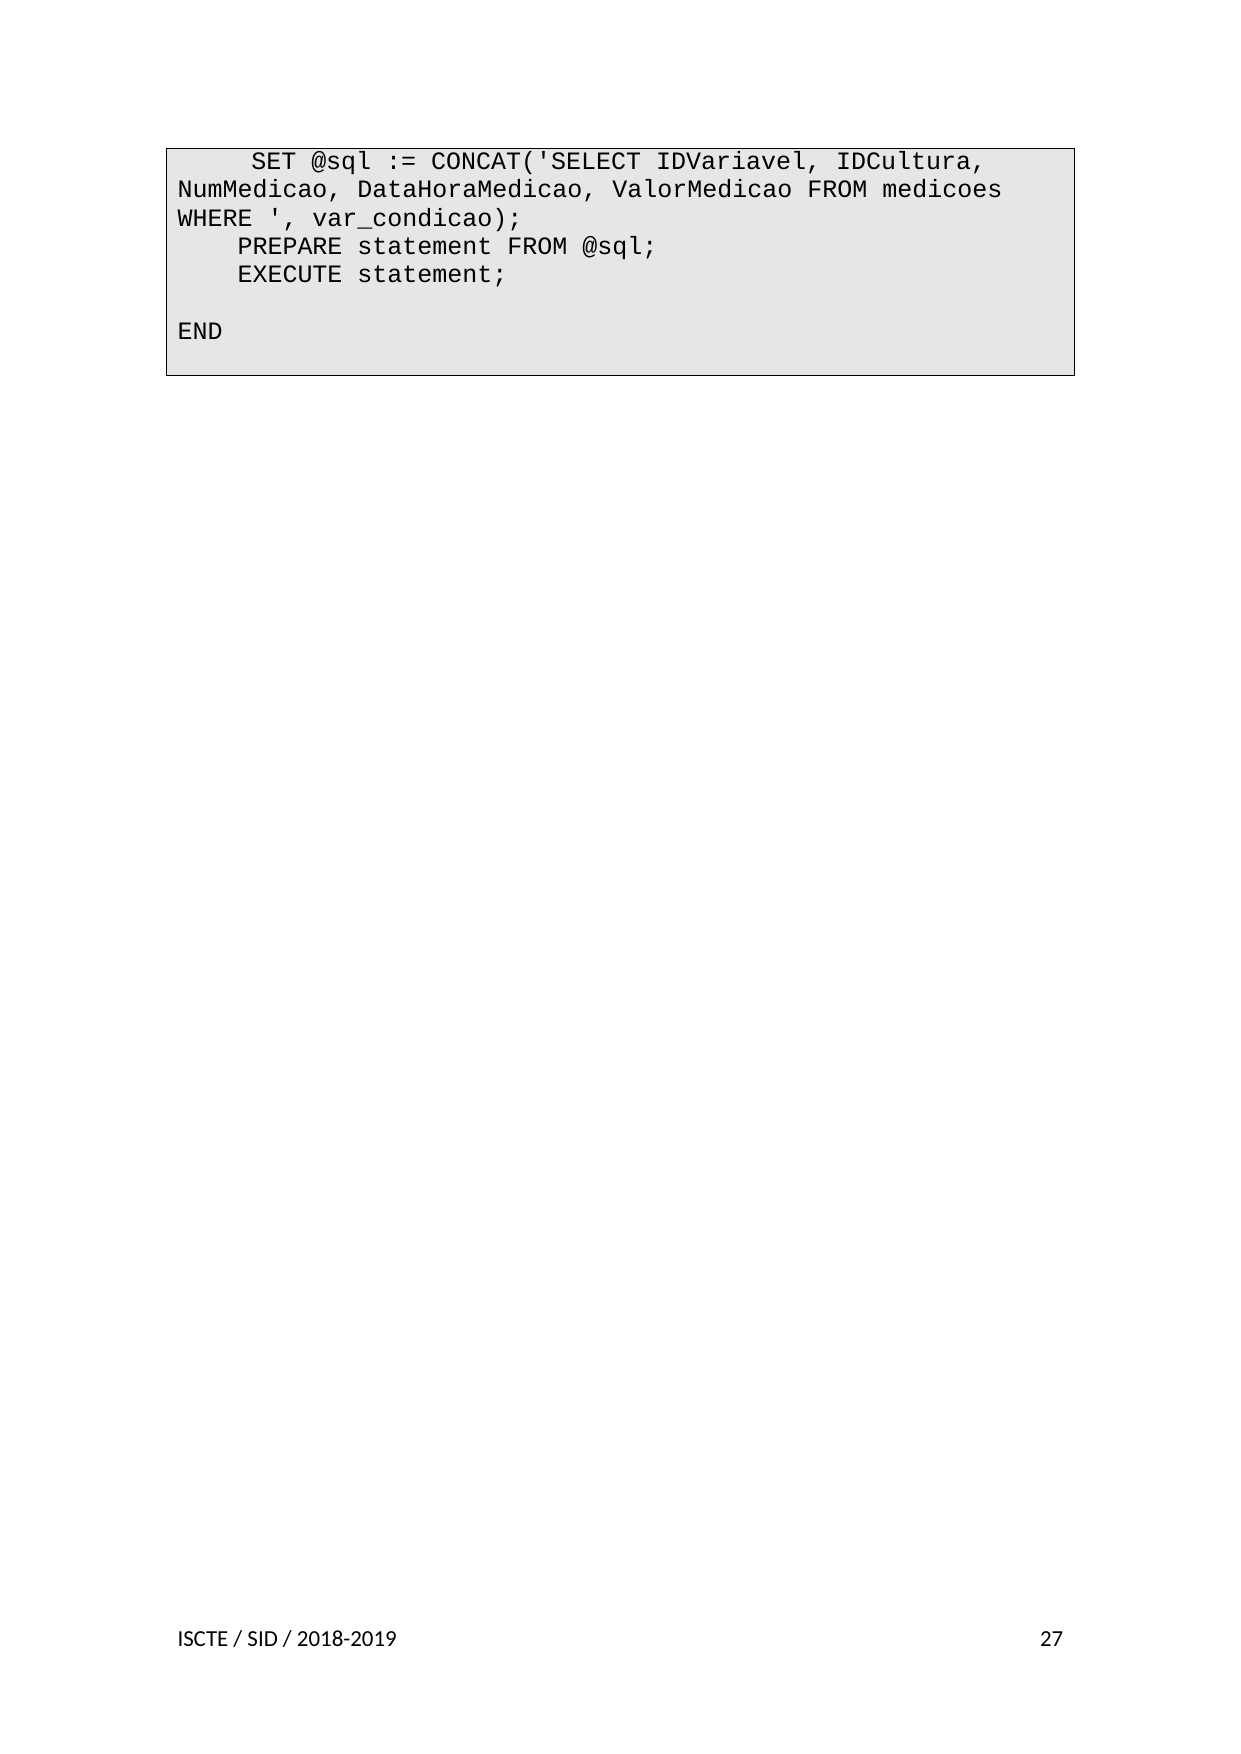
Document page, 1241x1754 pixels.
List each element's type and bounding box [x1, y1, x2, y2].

table_header [167, 149, 1074, 375]
